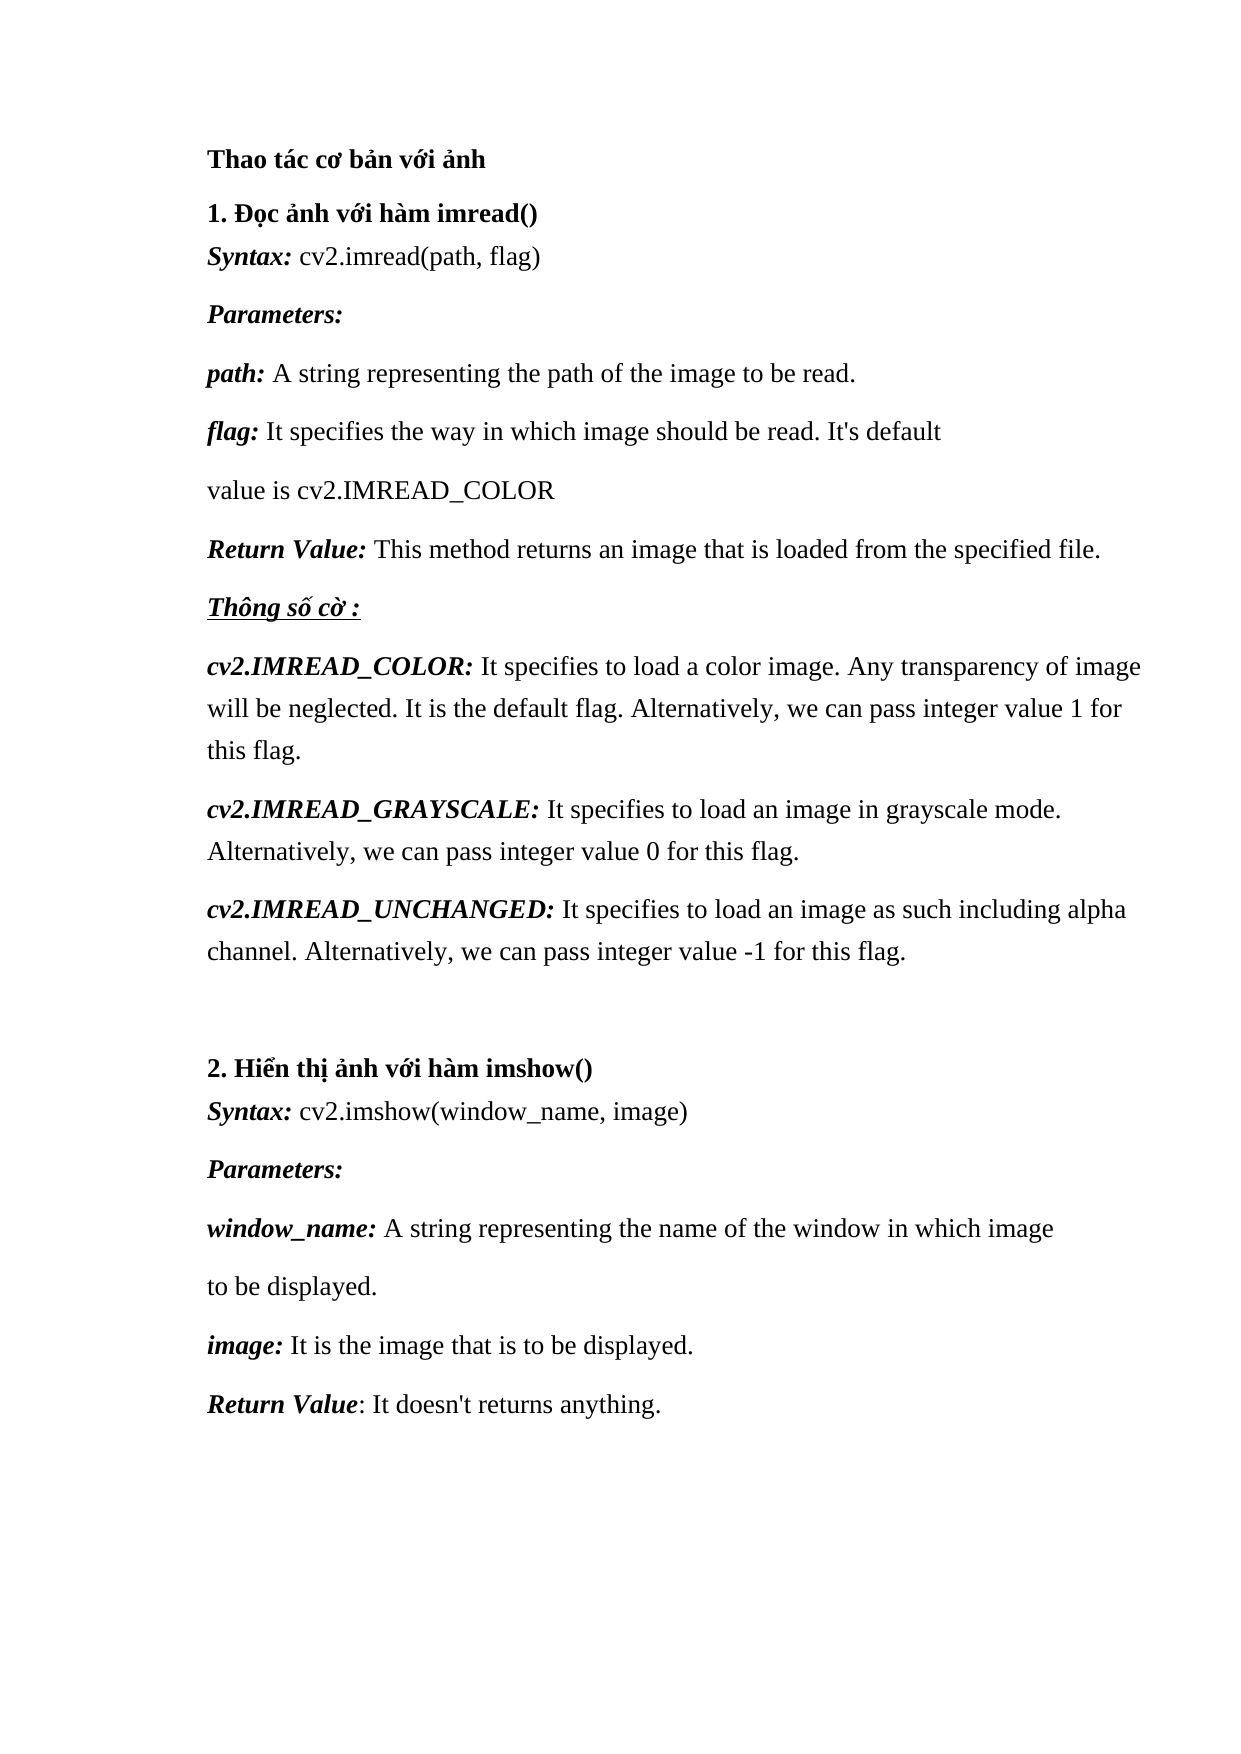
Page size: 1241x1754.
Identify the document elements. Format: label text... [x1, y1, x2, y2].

text cv2.IMREAD_GRAYSCALE: It specifies to load an image in grayscale mode. Alternatively, we can pass integer value 0 for this flag. [207, 793, 1152, 866]
text cv2.IMREAD_UNCHANGED: It specifies to load an image as such including alpha channel. Alternatively, we can pass integer value -1 for this flag. [207, 893, 1152, 966]
text Parameters: [207, 298, 1152, 329]
text Thông số cờ : [207, 591, 1152, 623]
text flag: It specifies the way in which image should be read. It's default [207, 416, 1152, 447]
text cv2.IMREAD_COLOR: It specifies to load a color image. Any transparency of image will be neglected. It is the default flag. Alternatively, we can pass integer value 1 for this flag. [207, 650, 1152, 765]
text to be displayed. [207, 1271, 1152, 1302]
text Syntax: cv2.imshow(window_name, image) [207, 1094, 1152, 1126]
text Syntax: cv2.imread(path, flag) [207, 239, 1152, 271]
text value is cv2.IMREAD_COLOR [207, 474, 1152, 505]
text image: It is the image that is to be displayed. [207, 1329, 1152, 1360]
text path: A string representing the path of the image to be read. [207, 357, 1152, 388]
subtitle Thao tác cơ bản với ảnh [207, 143, 1152, 174]
subtitle 2. Hiển thị ảnh với hàm imshow() [207, 1053, 1152, 1084]
text window_name: A string representing the name of the window in which image [207, 1212, 1152, 1243]
text Return Value: This method returns an image that is loaded from the specified file. [207, 533, 1152, 564]
text Parameters: [207, 1153, 1152, 1184]
subtitle 1. Đọc ảnh với hàm imread() [207, 198, 1152, 229]
text Return Value: It doesn't returns anything. [207, 1388, 1152, 1419]
